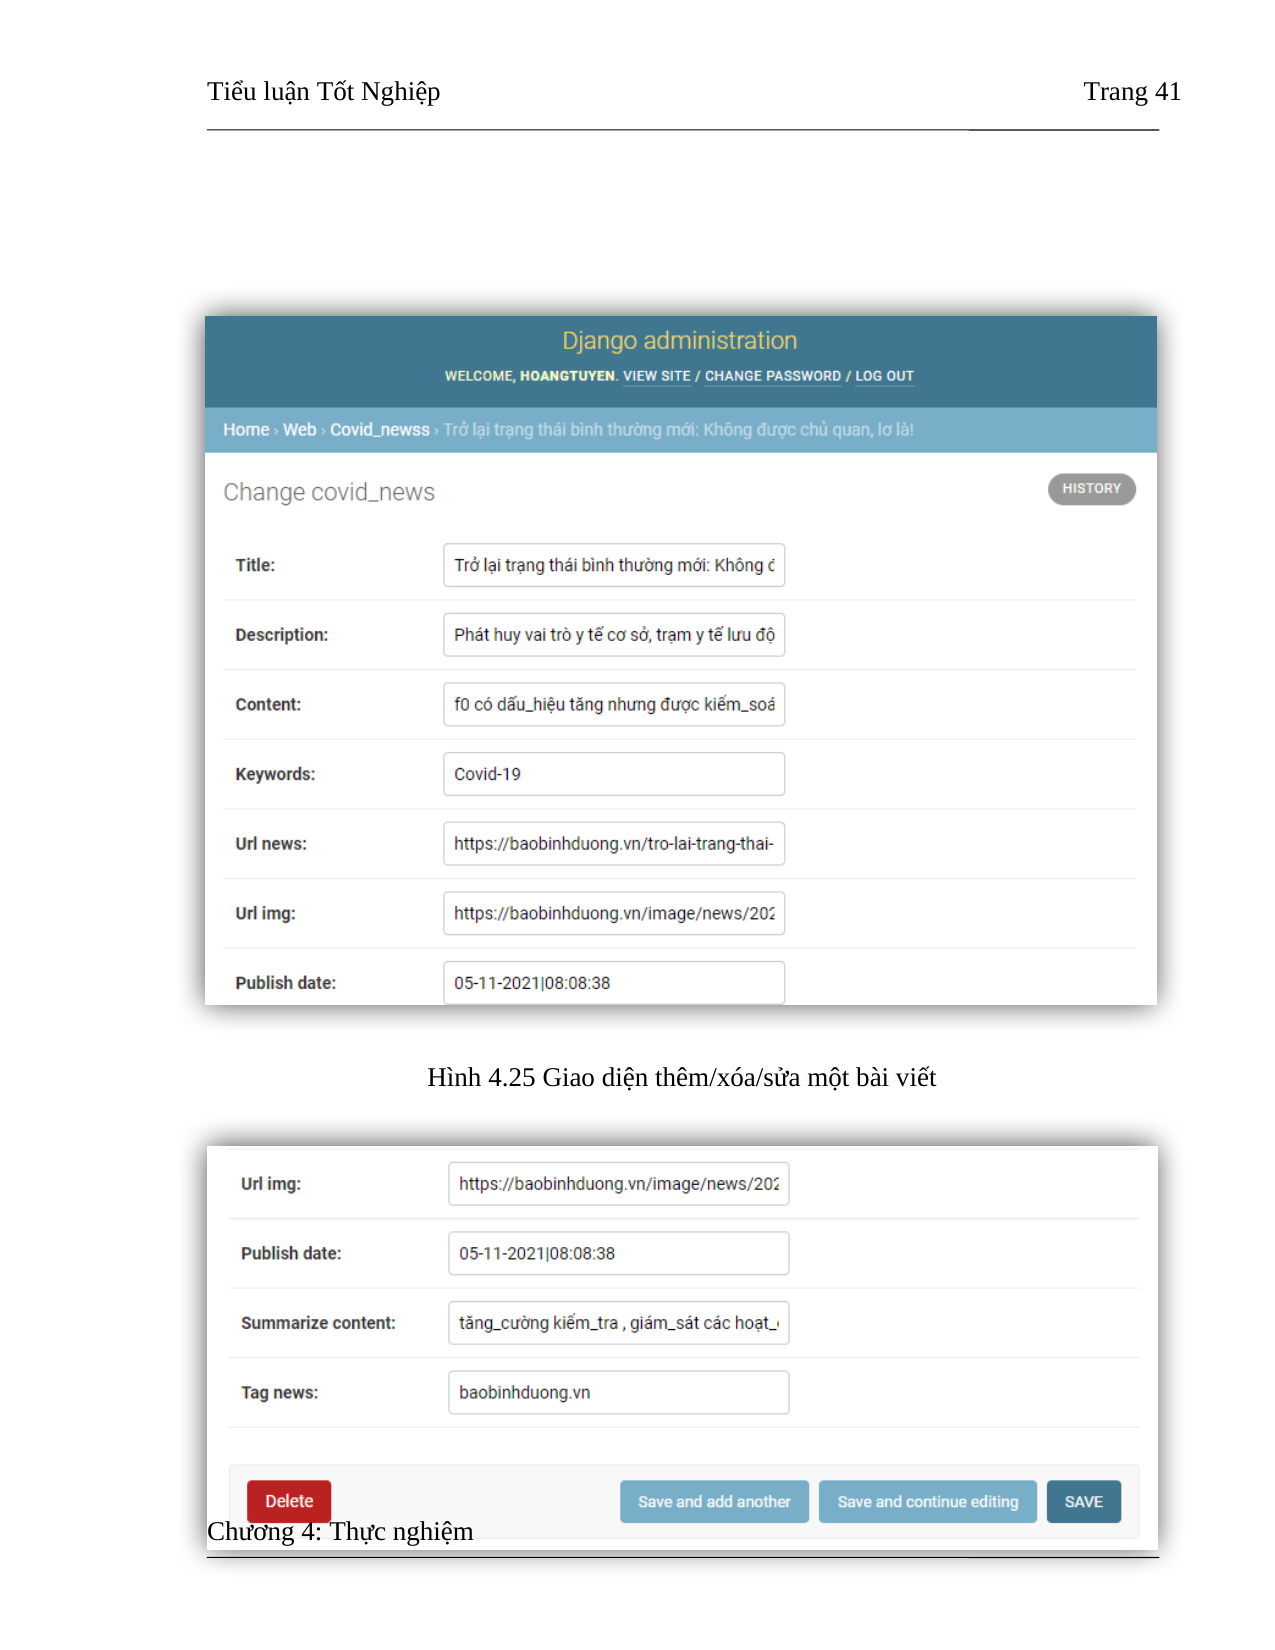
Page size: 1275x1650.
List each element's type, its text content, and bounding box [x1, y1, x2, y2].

picture [207, 1146, 1158, 1550]
picture [205, 316, 1157, 1005]
